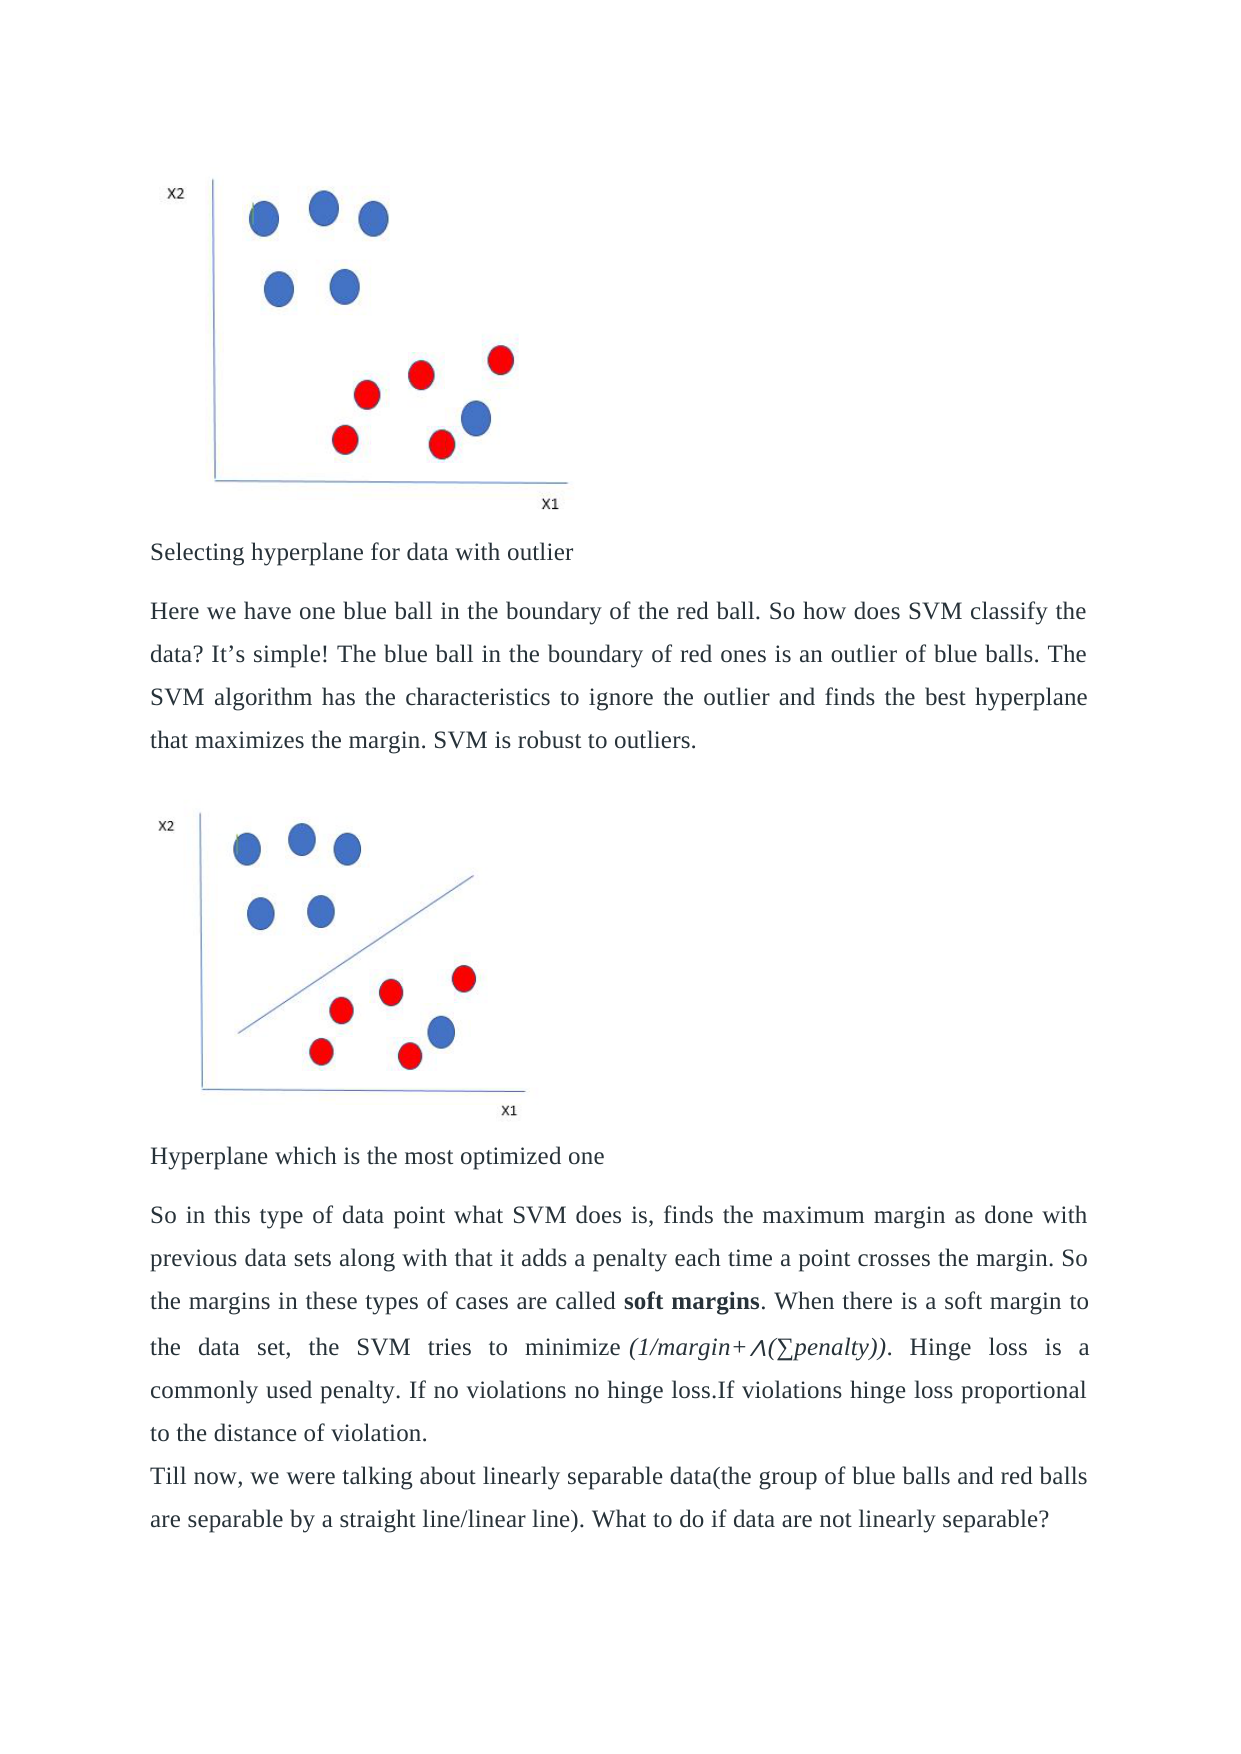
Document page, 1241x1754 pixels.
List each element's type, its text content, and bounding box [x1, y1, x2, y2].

text Here we have one blue ball in the boundary of the red ball. So how does SVM classify the data? It’s simple! The blue ball in the boundary of red ones is an outlier of blue balls. The SVM algorithm has the characteristics to ignore the outlier and finds the best hyperplane that maximizes the margin. SVM is robust to outliers. [150, 596, 1090, 754]
picture [150, 150, 589, 523]
text Till now, we were talking about linearly separable data(the group of blue balls and red balls are separable by a straight line/linear line). What to do if data are not linearly separable? [150, 1461, 1090, 1533]
picture [150, 783, 551, 1128]
text Selecting hyperplane for data with outlier [150, 537, 1090, 566]
text So in this type of data point what SVM does is, finds the maximum margin as done with previous data sets along with that it adds a penalty each time a point crosses the margin. So the margins in these types of cases are called soft margins. When there is a soft margin to the data set, the SVM tries to minimize (1/margin+∧(∑penalty)). Hinge loss is a commonly used penalty. If no violations no hinge loss.If violations hinge loss proportional to the distance of violation. [150, 1200, 1090, 1447]
text Hyperplane which is the most optimized one [150, 1141, 1090, 1170]
